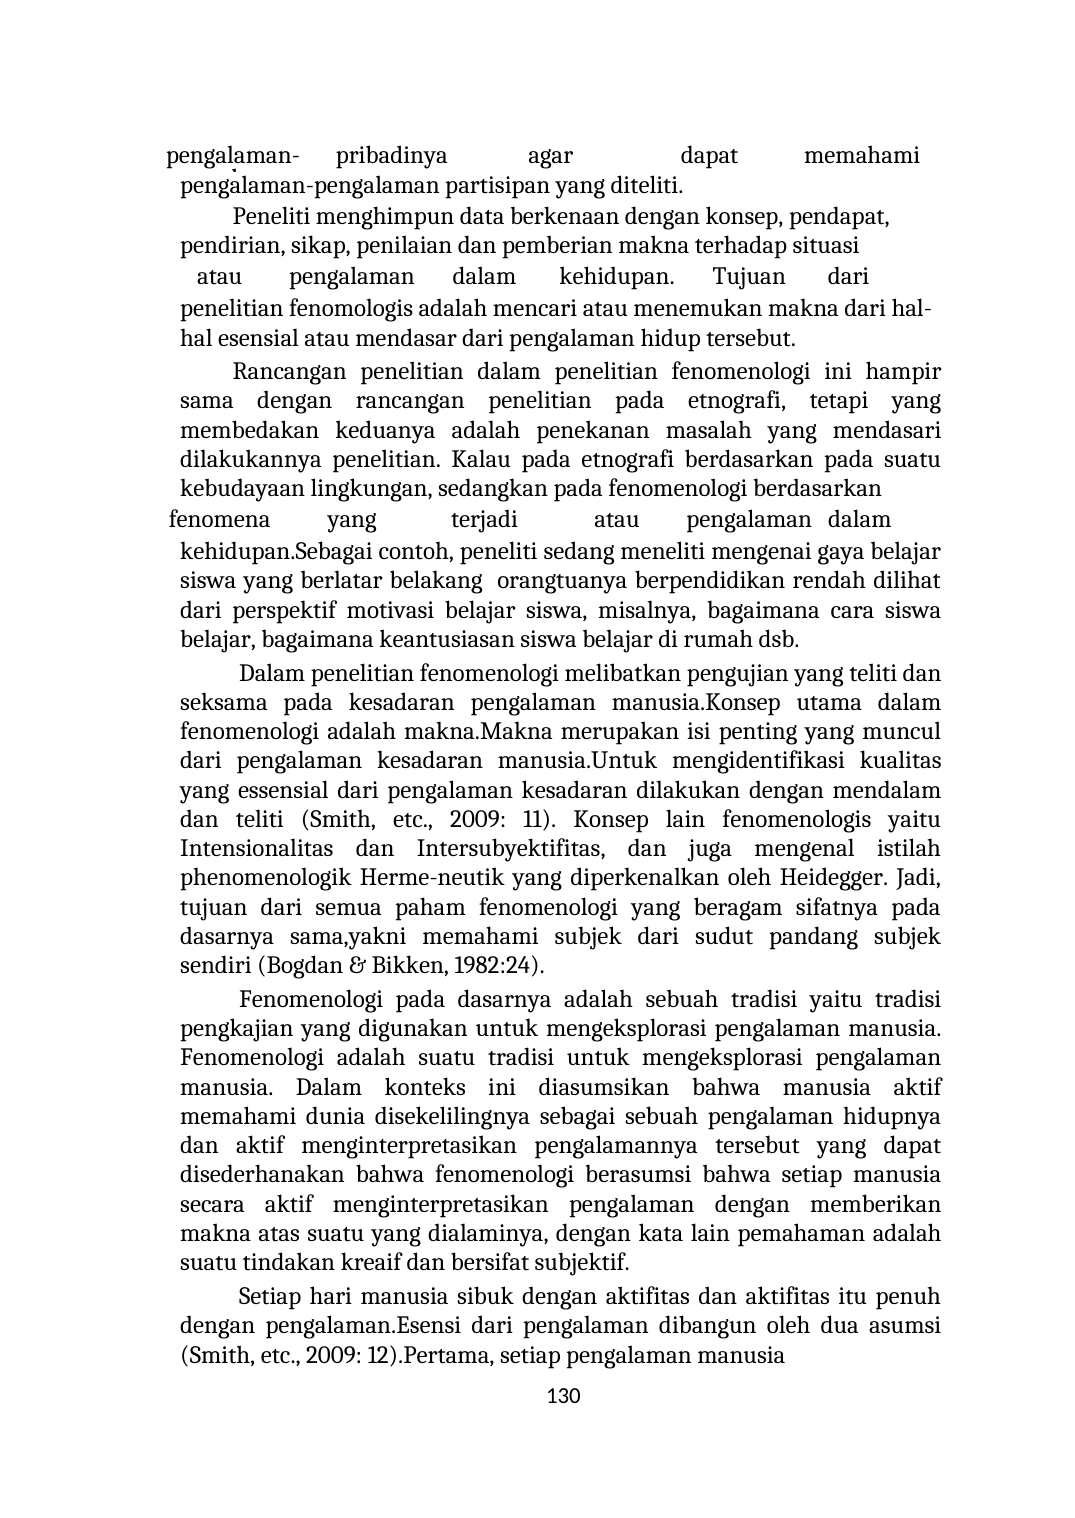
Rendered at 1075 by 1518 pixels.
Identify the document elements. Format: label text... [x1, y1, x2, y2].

text Dalam penelitian fenomenologi melibatkan pengujian yang teliti dan seksama pada kesadaran pengalaman manusia.Konsep utama dalam fenomenologi adalah makna.Makna merupakan isi penting yang muncul dari pengalaman kesadaran manusia.Untuk mengidentifikasi kualitas yang essensial dari pengalaman kesadaran dilakukan dengan mendalam dan teliti (Smith, etc., 2009: 11). Konsep lain fenomenologis yaitu Intensionalitas dan Intersubyektifitas, dan juga mengenal istilah phenomenologik Herme-neutik yang diperkenalkan oleh Heidegger. Jadi, tujuan dari semua paham fenomenologi yang beragam sifatnya pada dasarnya sama,yakni memahami subjek dari sudut pandang subjek sendiri (Bogdan & Bikken, 1982:24). [180, 658, 942, 980]
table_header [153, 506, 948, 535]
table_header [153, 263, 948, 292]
text Rancangan penelitian dalam penelitian fenomenologi ini hampir sama dengan rancangan penelitian pada etnografi, tetapi yang membedakan keduanya adalah penekanan masalah yang mendasari dilakukannya penelitian. Kalau pada etnografi berdasarkan pada suatu kebudayaan lingkungan, sedangkan pada fenomenologi berdasarkan [180, 357, 942, 503]
text kehidupan.Sebagai contoh, peneliti sedang meneliti mengenai gaya belajar siswa yang berlatar belakang orangtuanya berpendidikan rendah dilihat dari perspektif motivasi belajar siswa, misalnya, bagaimana cara siswa belajar, bagaimana keantusiasan siswa belajar di rumah dsb. [180, 537, 942, 654]
text penelitian fenomologis adalah mencari atau menemukan makna dari hal-hal esensial atau mendasar dari pengalaman hidup tersebut. [180, 294, 944, 352]
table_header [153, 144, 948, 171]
text Peneliti menghimpun data berkenaan dengan konsep, pendapat, pendirian, sikap, penilaian dan pemberian makna terhadap situasi [180, 202, 944, 260]
text pengalaman-pengalaman partisipan yang diteliti. [180, 173, 944, 198]
text Setiap hari manusia sibuk dengan aktifitas dan aktifitas itu penuh dengan pengalaman.Esensi dari pengalaman dibangun oleh dua asumsi (Smith, etc., 2009: 12).Pertama, setiap pengalaman manusia [180, 1282, 942, 1369]
text Fenomenologi pada dasarnya adalah sebuah tradisi yaitu tradisi pengkajian yang digunakan untuk mengeksplorasi pengalaman manusia. Fenomenologi adalah suatu tradisi untuk mengeksplorasi pengalaman manusia. Dalam konteks ini diasumsikan bahwa manusia aktif memahami dunia disekelilingnya sebagai sebuah pengalaman hidupnya dan aktif menginterpretasikan pengalamannya tersebut yang dapat disederhanakan bahwa fenomenologi berasumsi bahwa setiap manusia secara aktif menginterpretasikan pengalaman dengan memberikan makna atas suatu yang dialaminya, dengan kata lain pemahaman adalah suatu tindakan kreaif dan bersifat subjektif. [180, 985, 942, 1277]
text 130 [150, 1385, 581, 1408]
